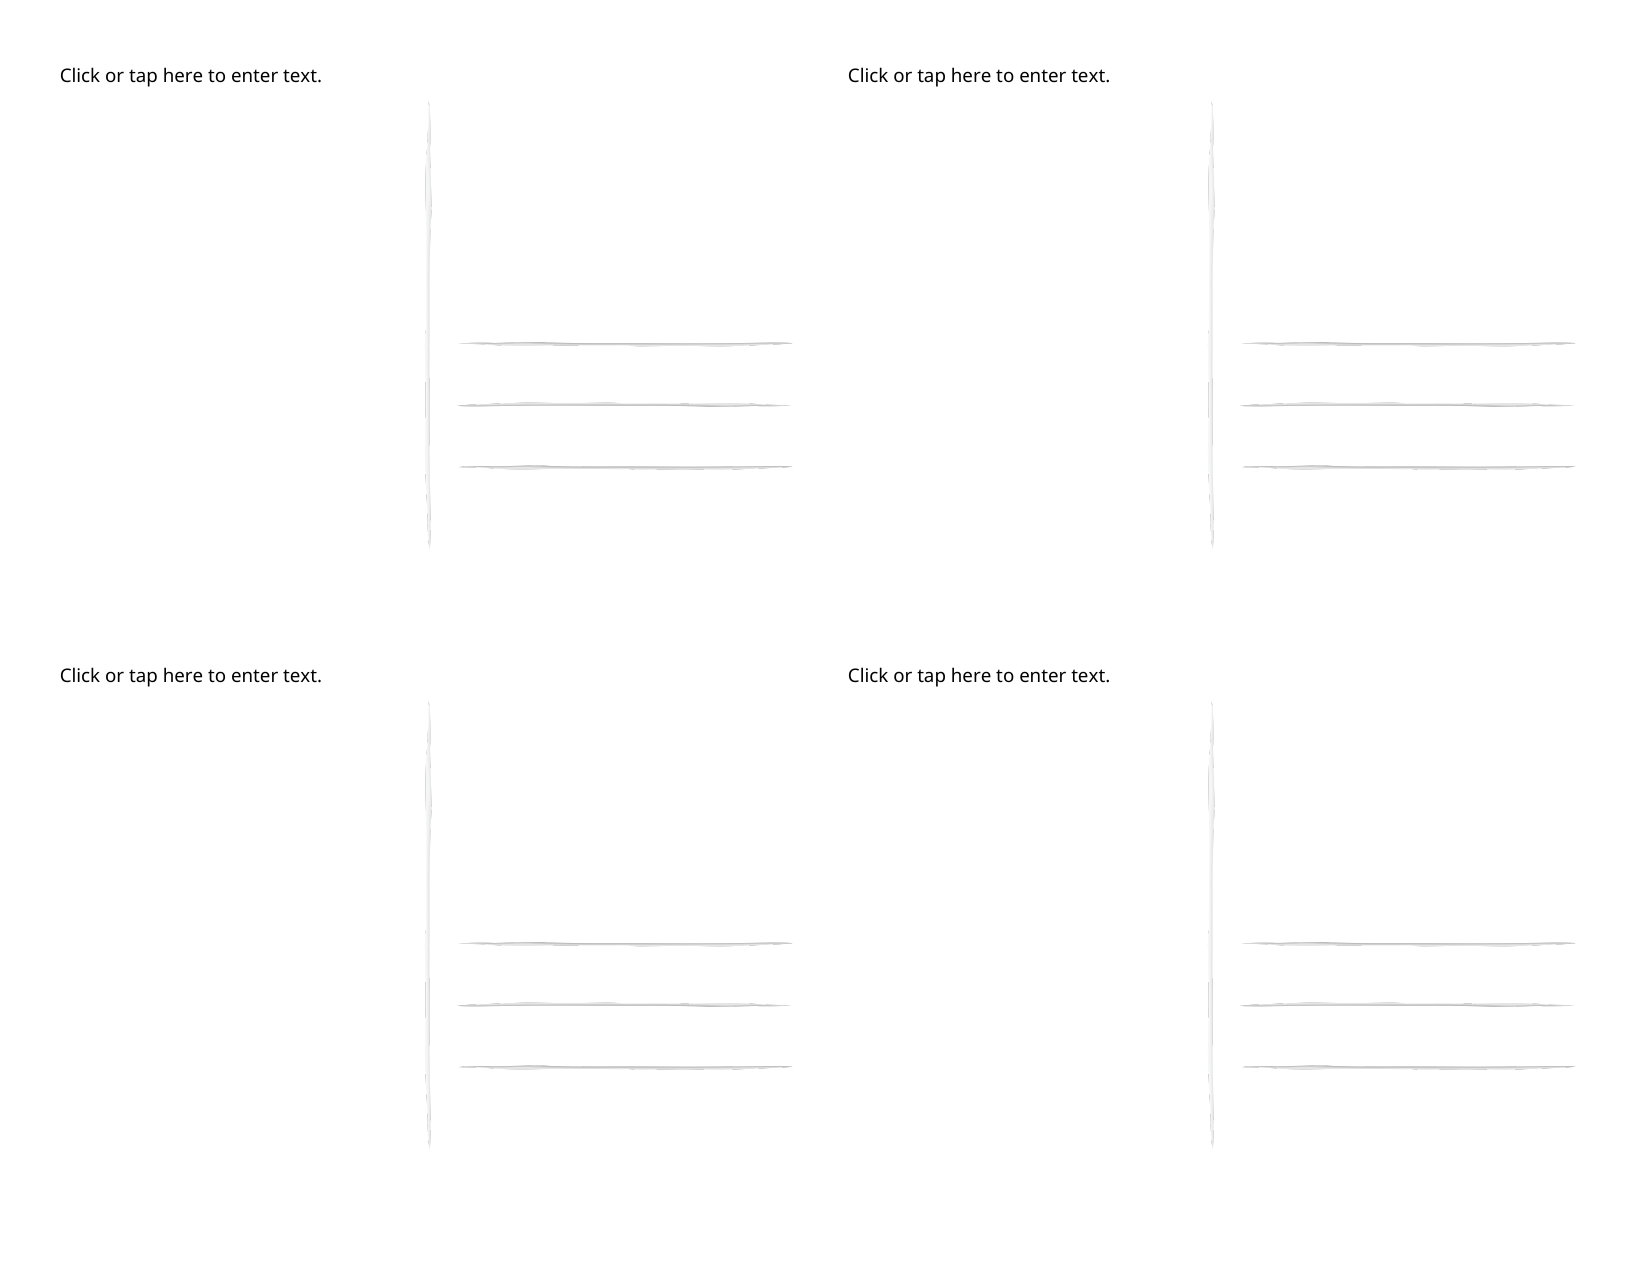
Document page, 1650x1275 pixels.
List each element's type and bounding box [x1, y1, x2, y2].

picture [421, 637, 820, 1235]
table_header [825, 37, 1204, 637]
picture [1204, 637, 1603, 1235]
table_header [37, 37, 421, 637]
table_cell [421, 637, 825, 1237]
picture [1204, 37, 1603, 635]
table_header [1204, 37, 1613, 637]
table_cell [1204, 637, 1613, 1237]
table_cell [825, 637, 1204, 1237]
table_header [421, 37, 825, 637]
table_cell [37, 637, 421, 1237]
picture [421, 37, 820, 635]
